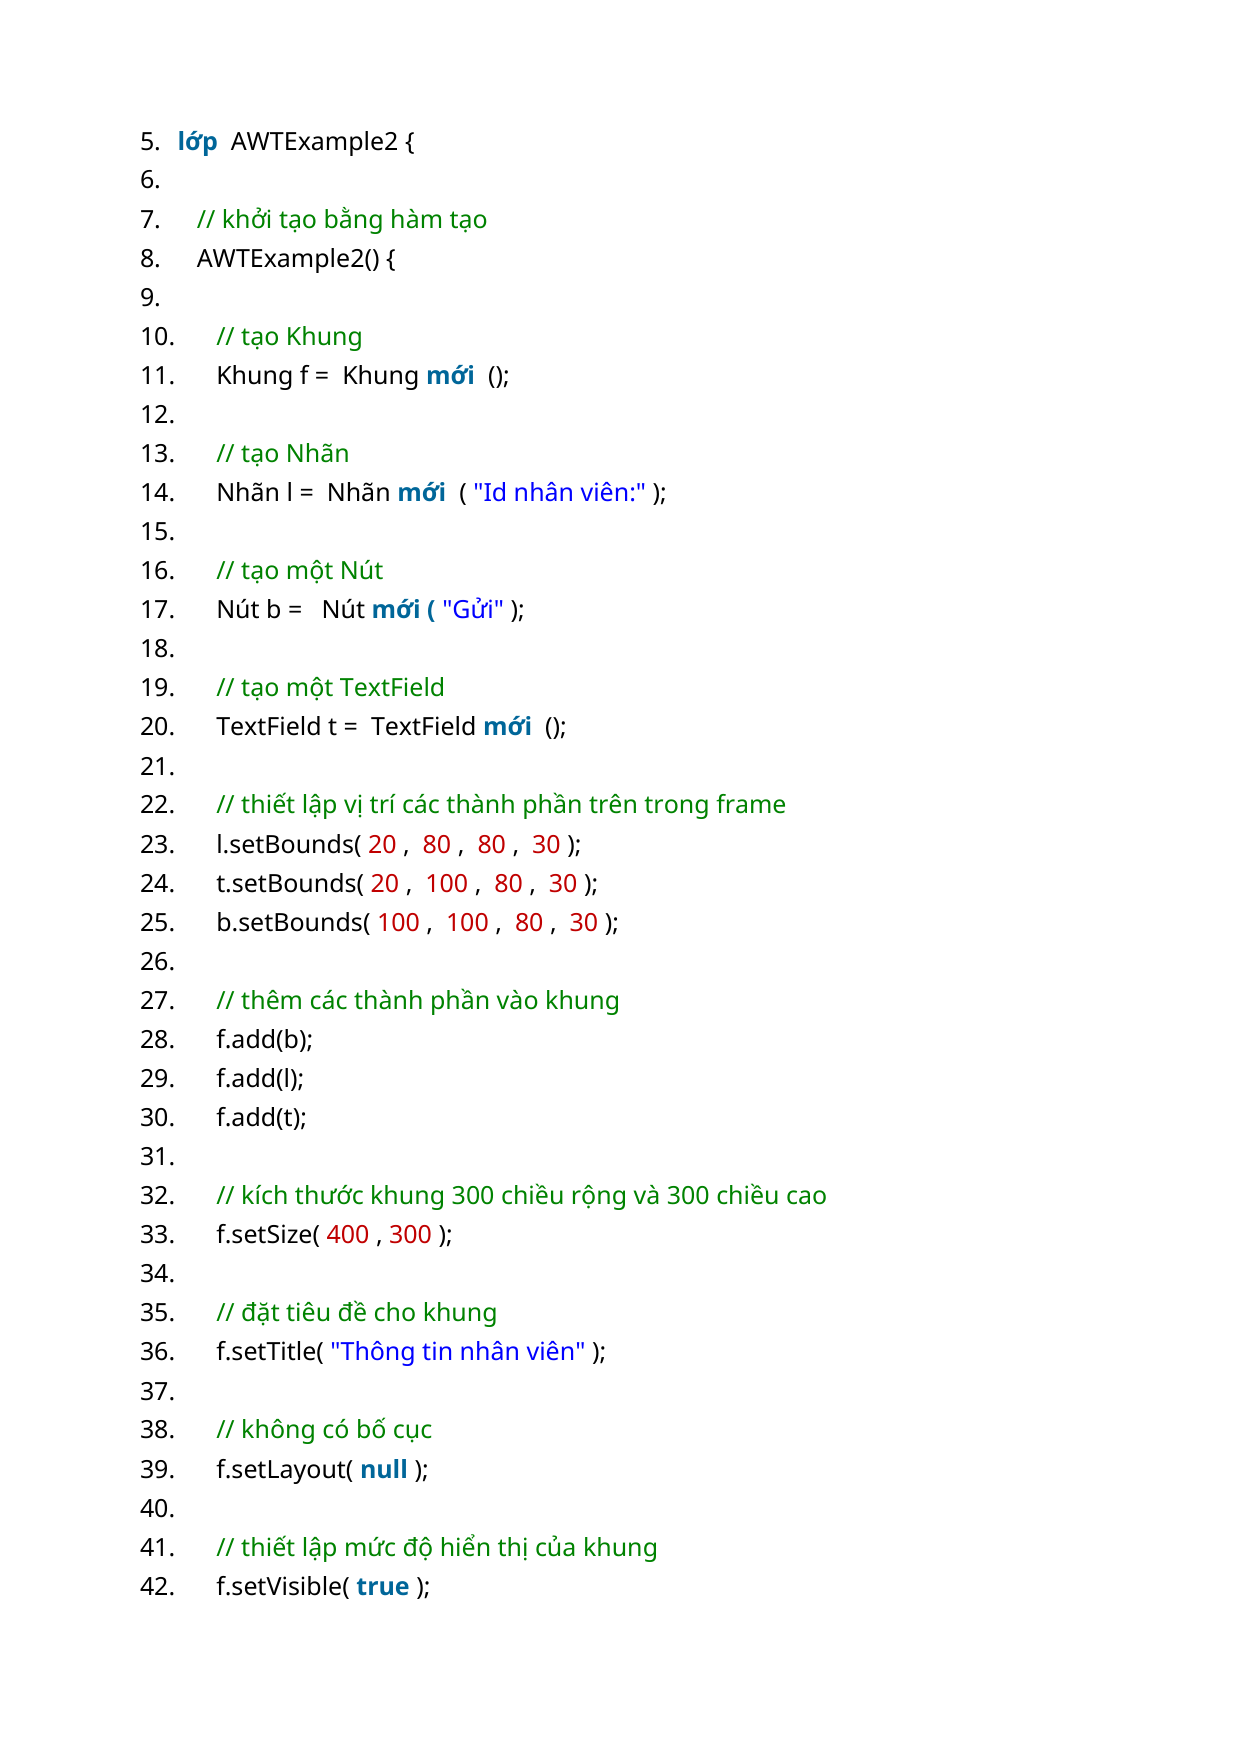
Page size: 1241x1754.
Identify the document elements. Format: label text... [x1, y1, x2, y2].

list t.setBounds( 20 , 100 , 80 , 30 ); [140, 860, 1122, 899]
list // kích thước khung 300 chiều rộng và 300 chiều cao [140, 1173, 1122, 1212]
list Khung f = Khung mới (); [140, 352, 1122, 392]
list // tạo một Nút [140, 548, 1122, 587]
list AWTExample2() { [140, 235, 1122, 274]
list f.setVisible( true ); [140, 1563, 1122, 1602]
list f.setTitle( "Thông tin nhân viên" ); [140, 1329, 1122, 1368]
list b.setBounds( 100 , 100 , 80 , 30 ); [140, 899, 1122, 938]
list // khởi tạo bằng hàm tạo [140, 196, 1122, 235]
list l.setBounds( 20 , 80 , 80 , 30 ); [140, 821, 1122, 860]
list TextField t = TextField mới (); [140, 704, 1122, 743]
list // thiết lập vị trí các thành phần trên trong frame [140, 782, 1122, 821]
list // thêm các thành phần vào khung [140, 977, 1122, 1017]
list f.setSize( 400 , 300 ); [140, 1212, 1122, 1251]
list // tạo Nhãn [140, 431, 1122, 470]
list Nhãn l = Nhãn mới ( "Id nhân viên:" ); [140, 470, 1122, 509]
list f.setLayout( null ); [140, 1446, 1122, 1485]
list // tạo một TextField [140, 665, 1122, 704]
list f.add(l); [140, 1056, 1122, 1095]
list // không có bố cục [140, 1407, 1122, 1446]
list // đặt tiêu đề cho khung [140, 1290, 1122, 1329]
list f.add(b); [140, 1017, 1122, 1056]
list // tạo Khung [140, 313, 1122, 352]
list f.add(t); [140, 1095, 1122, 1134]
list Nút b = Nút mới ( "Gửi" ); [140, 587, 1122, 626]
list // thiết lập mức độ hiển thị của khung [140, 1524, 1122, 1563]
list lớp AWTExample2 { [140, 118, 1122, 157]
